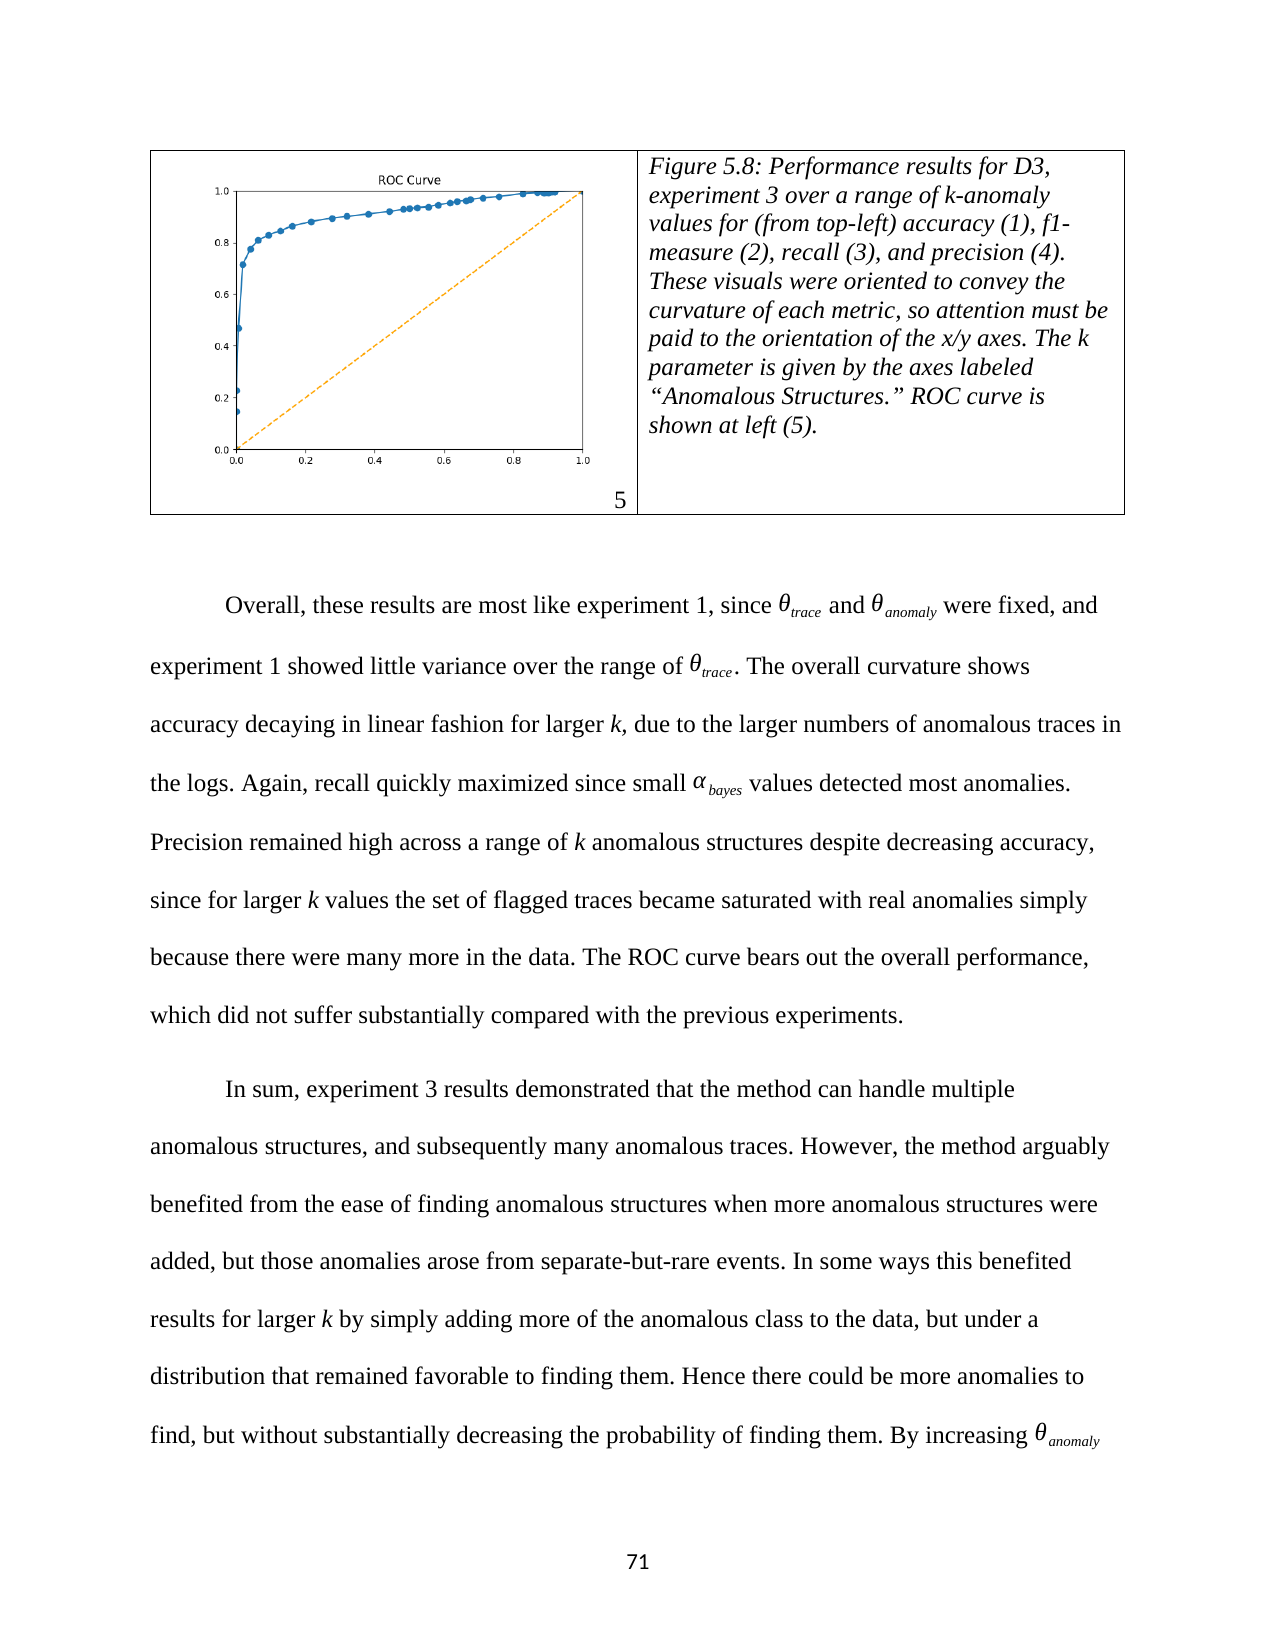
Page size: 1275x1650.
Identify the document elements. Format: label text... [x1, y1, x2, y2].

table_cell 5 [151, 151, 637, 514]
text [150, 1074, 1125, 1450]
table_cell Figure 5.8: Performance results for D3, experiment 3 over a range of k-anomaly values for (from top-left) accuracy (1), f1-measure (2), recall (3), and precision (4). These visuals were oriented to convey the curvature of each metric, so attention must be paid to the orientation of the x/y axes. The k parameter is given by the axes labeled “Anomalous Structures.” ROC curve is shown at left (5). [638, 151, 1124, 514]
picture [180, 151, 627, 486]
text Overall, these results are most like experiment 1, since and were fixed, and experiment 1 showed little variance over the range of . The overall curvature shows accuracy decaying in linear fashion for larger k, due to the larger numbers of anomalous traces in the logs. Again, recall quickly maximized since small values detected most anomalies. Precision remained high across a range of k anomalous structures despite decreasing accuracy, since for larger k values the set of flagged traces became saturated with real anomalies simply because there were many more in the data. The ROC curve bears out the overall performance, which did not suffer substantially compared with the previous experiments. [150, 589, 1125, 1028]
